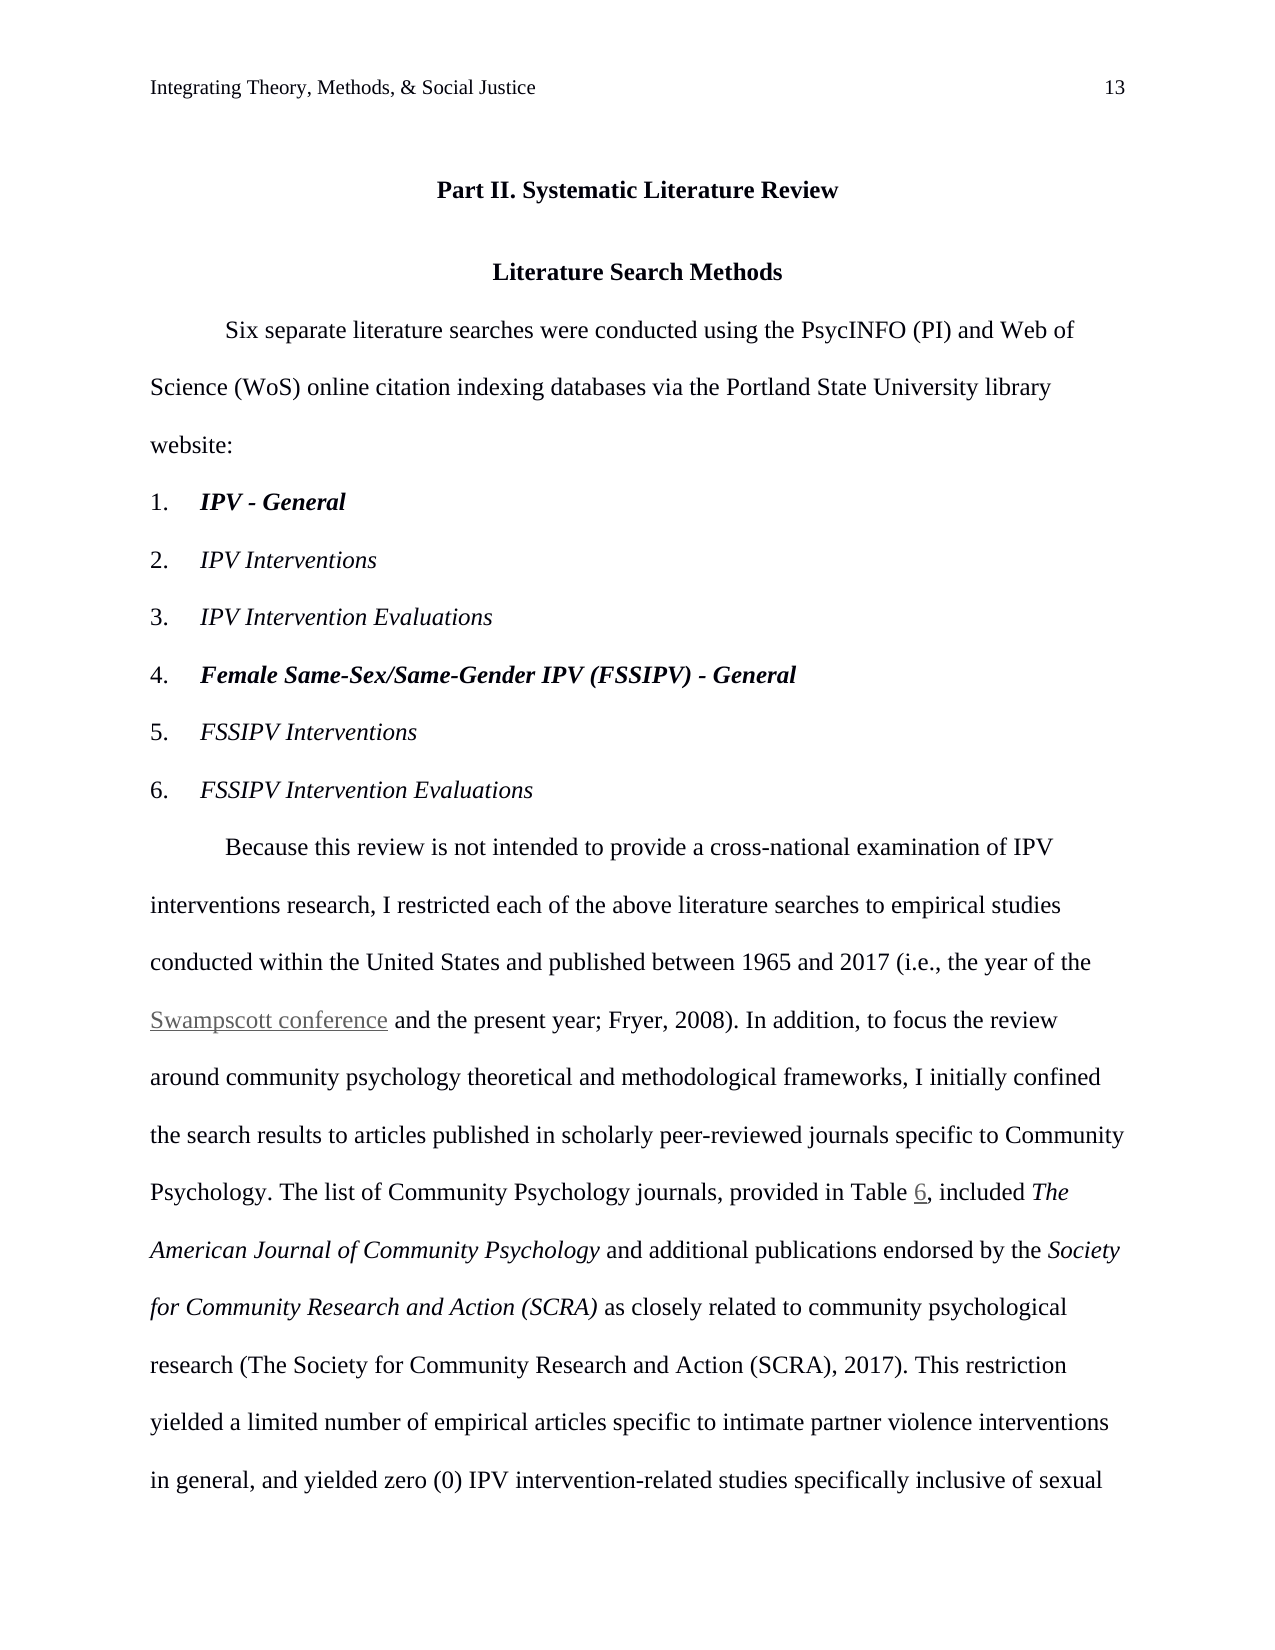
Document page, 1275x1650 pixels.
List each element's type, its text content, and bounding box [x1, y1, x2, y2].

list IPV Intervention Evaluations [150, 602, 1125, 631]
text Six separate literature searches were conducted using the PsycINFO (PI) and Web of Science (WoS) online citation indexing databases via the Portland State University library website: [150, 315, 1125, 459]
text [150, 832, 1125, 1494]
subtitle Literature Search Methods [150, 257, 1125, 286]
list IPV Interventions [150, 545, 1125, 574]
list FSSIPV Intervention Evaluations [150, 775, 1125, 804]
subtitle Part II. Systematic Literature Review [150, 175, 1125, 204]
list FSSIPV Interventions [150, 717, 1125, 746]
list Female Same-Sex/Same-Gender IPV (FSSIPV) - General [150, 660, 1125, 689]
list IPV - General [150, 487, 1125, 516]
